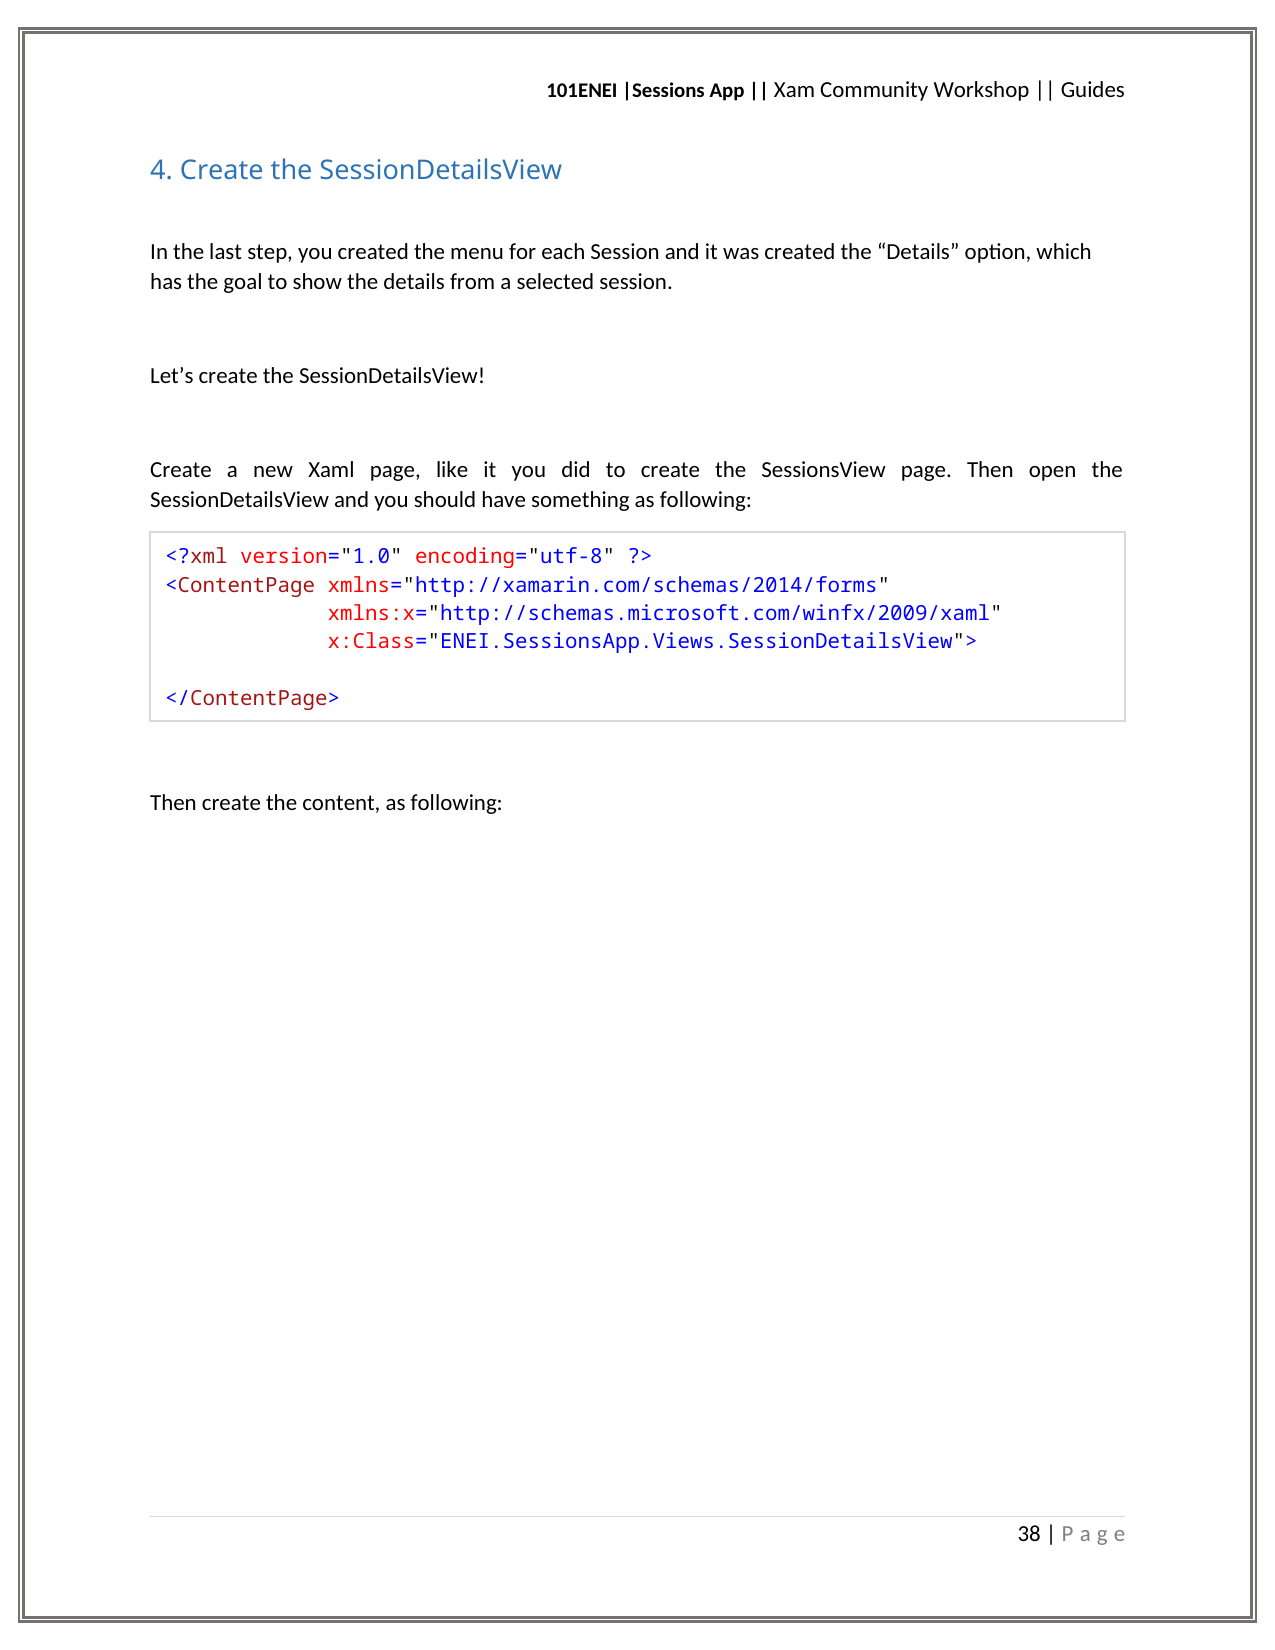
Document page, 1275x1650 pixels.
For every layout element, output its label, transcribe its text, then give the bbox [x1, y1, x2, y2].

text Let’s create the SessionDetailsView! [150, 361, 1125, 389]
text Then create the content, as following: [150, 788, 1125, 816]
text Create a new Xaml page, like it you did to create the SessionsView page. Then open the SessionDetailsView and you should have something as following: [150, 455, 1125, 513]
subtitle 4. Create the SessionDetailsView [150, 150, 1125, 187]
text In the last step, you created the menu for each Session and it was created the “Details” option, which has the goal to show the details from a selected session. [150, 237, 1125, 295]
